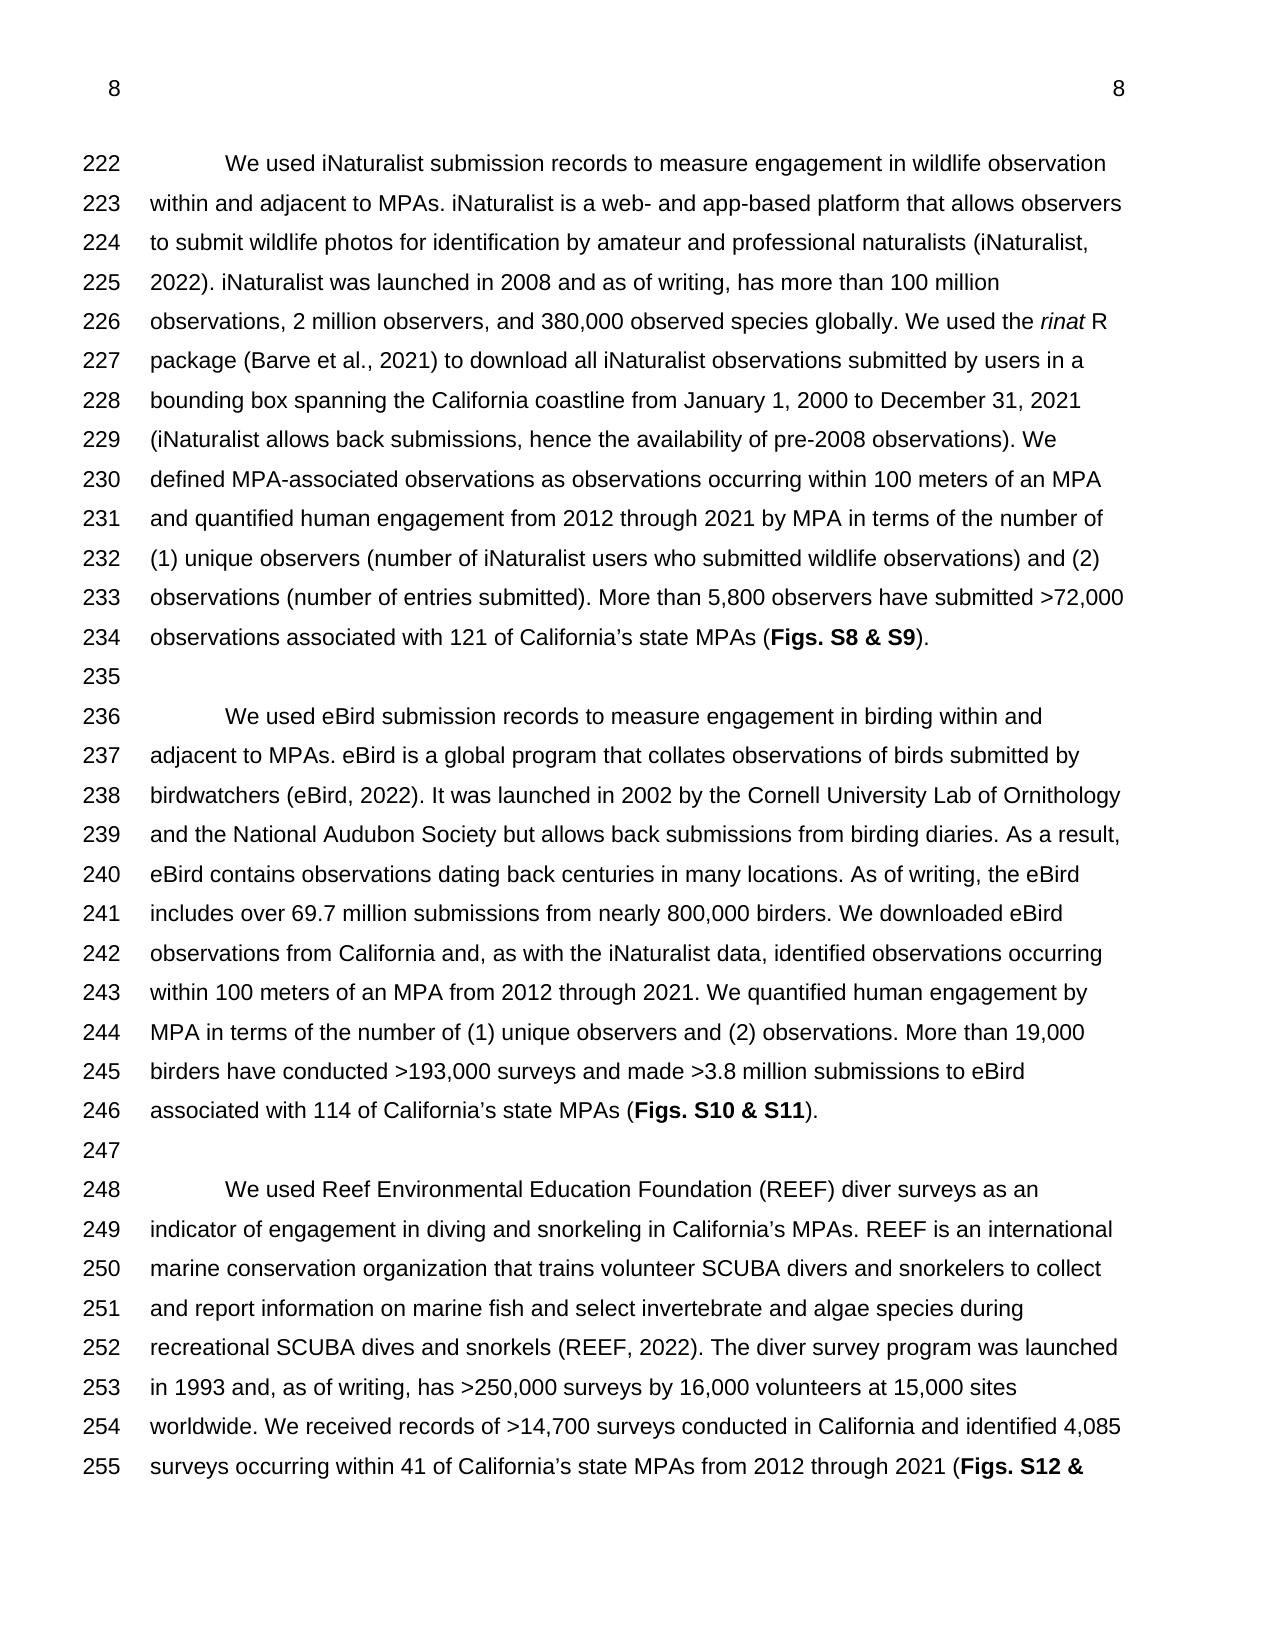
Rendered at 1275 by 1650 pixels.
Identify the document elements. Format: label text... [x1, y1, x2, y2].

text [150, 1176, 1125, 1479]
text We used iNaturalist submission records to measure engagement in wildlife observation within and adjacent to MPAs. iNaturalist is a web- and app-based platform that allows observers to submit wildlife photos for identification by amateur and professional naturalists (iNaturalist, 2022). iNaturalist was launched in 2008 and as of writing, has more than 100 million observations, 2 million observers, and 380,000 observed species globally. We used the rinat R package (Barve et al., 2021) to download all iNaturalist observations submitted by users in a bounding box spanning the California coastline from January 1, 2000 to December 31, 2021 (iNaturalist allows back submissions, hence the availability of pre-2008 observations). We defined MPA-associated observations as observations occurring within 100 meters of an MPA and quantified human engagement from 2012 through 2021 by MPA in terms of the number of (1) unique observers (number of iNaturalist users who submitted wildlife observations) and (2) observations (number of entries submitted). More than 5,800 observers have submitted >72,000 observations associated with 121 of California’s state MPAs (Figs. S8 & S9). [150, 150, 1125, 650]
text We used eBird submission records to measure engagement in birding within and adjacent to MPAs. eBird is a global program that collates observations of birds submitted by birdwatchers (eBird, 2022). It was launched in 2002 by the Cornell University Lab of Ornithology and the National Audubon Society but allows back submissions from birding diaries. As a result, eBird contains observations dating back centuries in many locations. As of writing, the eBird includes over 69.7 million submissions from nearly 800,000 birders. We downloaded eBird observations from California and, as with the iNaturalist data, identified observations occurring within 100 meters of an MPA from 2012 through 2021. We quantified human engagement by MPA in terms of the number of (1) unique observers and (2) observations. More than 19,000 birders have conducted >193,000 surveys and made >3.8 million submissions to eBird associated with 114 of California’s state MPAs (Figs. S10 & S11). [150, 703, 1125, 1124]
